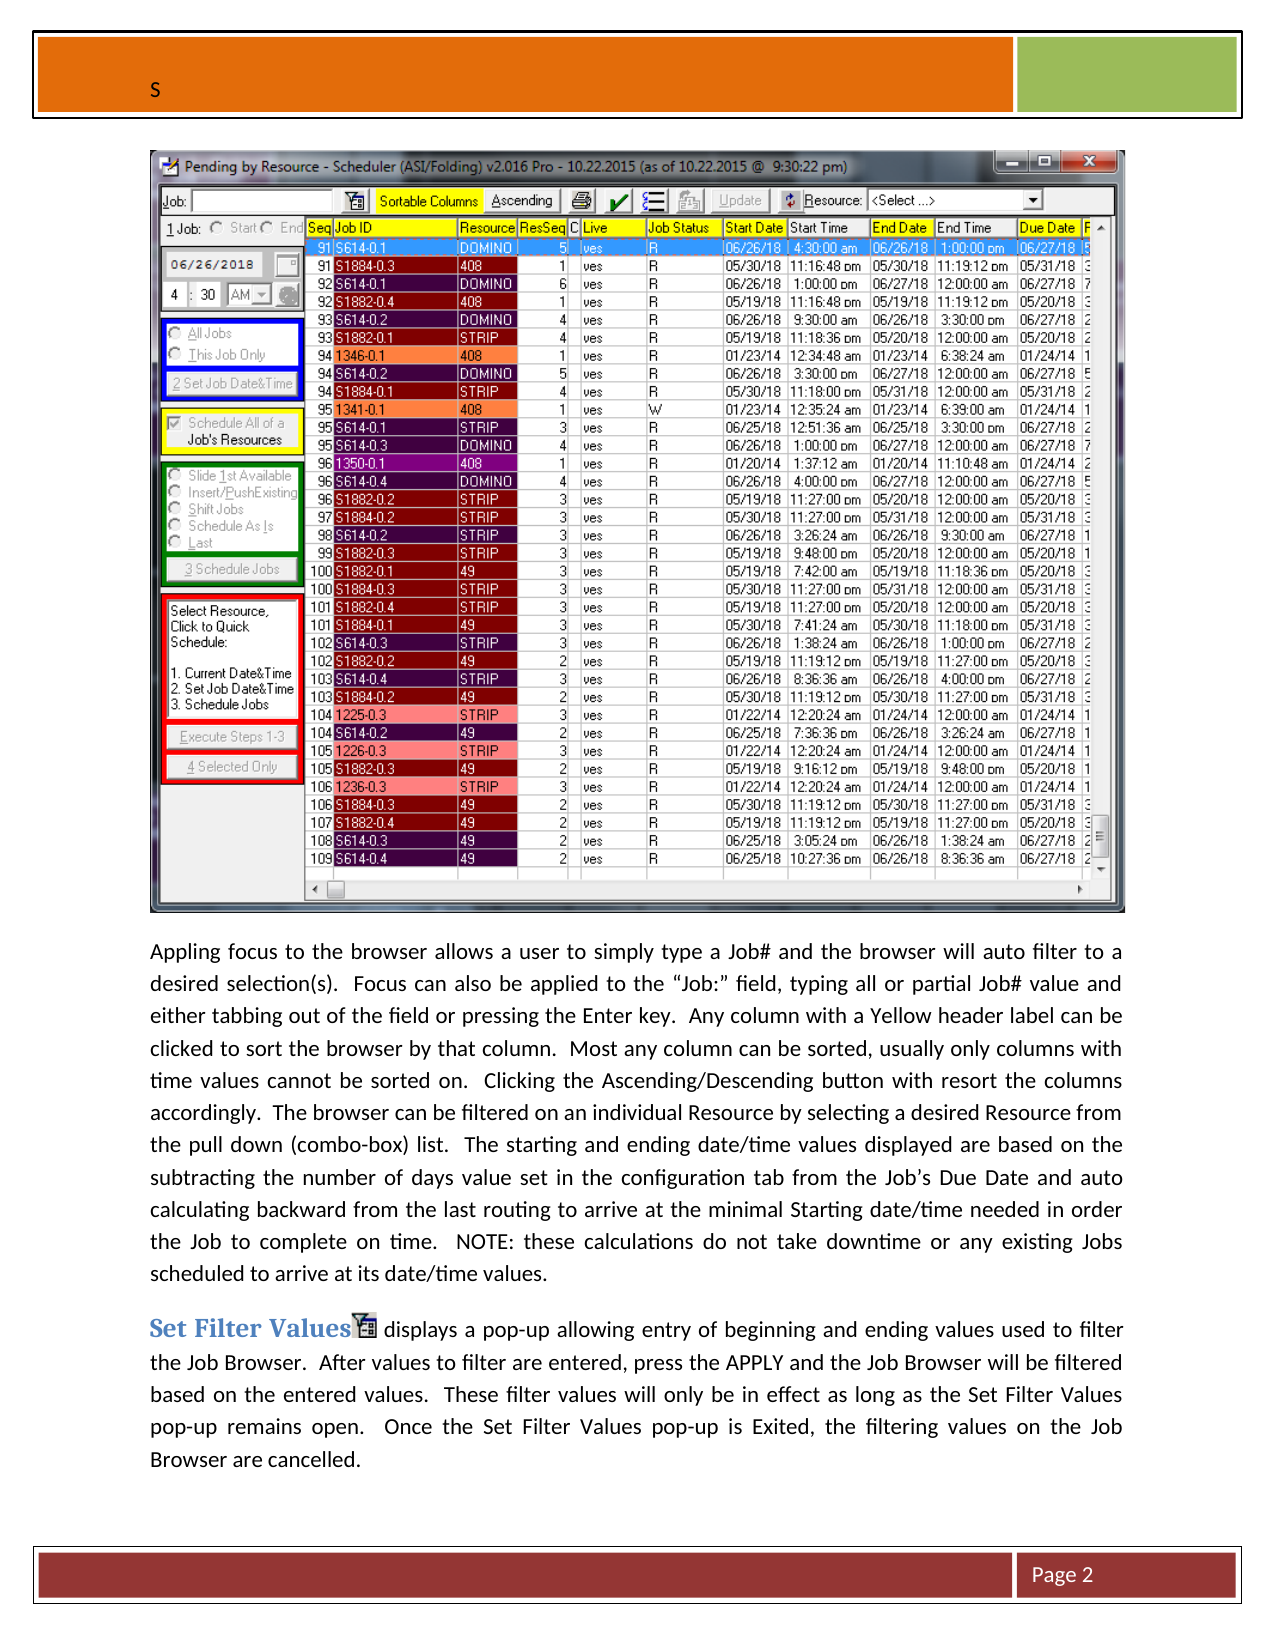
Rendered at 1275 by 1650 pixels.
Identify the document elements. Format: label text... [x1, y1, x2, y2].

text Set Filter Values displays a pop-up allowing entry of beginning and ending values used to filter the Job Browser. After values to filter are entered, press the APPLY and the Job Browser will be filtered based on the entered values. These filter values will only be in effect as long as the Set Filter Values pop-up remains open. Once the Set Filter Values pop-up is Exited, the filtering values on the Job Browser are cancelled. [150, 1312, 1125, 1473]
picture [150, 150, 1125, 913]
text Appling focus to the browser allows a user to simply type a Job# and the browser will auto filter to a desired selection(s). Focus can also be applied to the “Job:” field, typing all or partial Job# value and either tabbing out of the field or pressing the Enter key. Any column with a Yellow header label can be clicked to sort the browser by that column. Most any column can be sorted, usually only columns with time values cannot be sorted on. Clicking the Ascending/Descending button with resort the columns accordingly. The browser can be filtered on an individual Resource by selecting a desired Resource from the pull down (combo-box) list. The starting and ending date/time values displayed are based on the subtracting the number of days value set in the configuration tab from the Job’s Due Date and auto calculating backward from the last routing to arrive at the minimal Starting date/time needed in order the Job to complete on time. NOTE: these calculations do not take downtime or any existing Jobs scheduled to arrive at its date/time values. [150, 937, 1125, 1287]
picture [351, 1312, 377, 1338]
